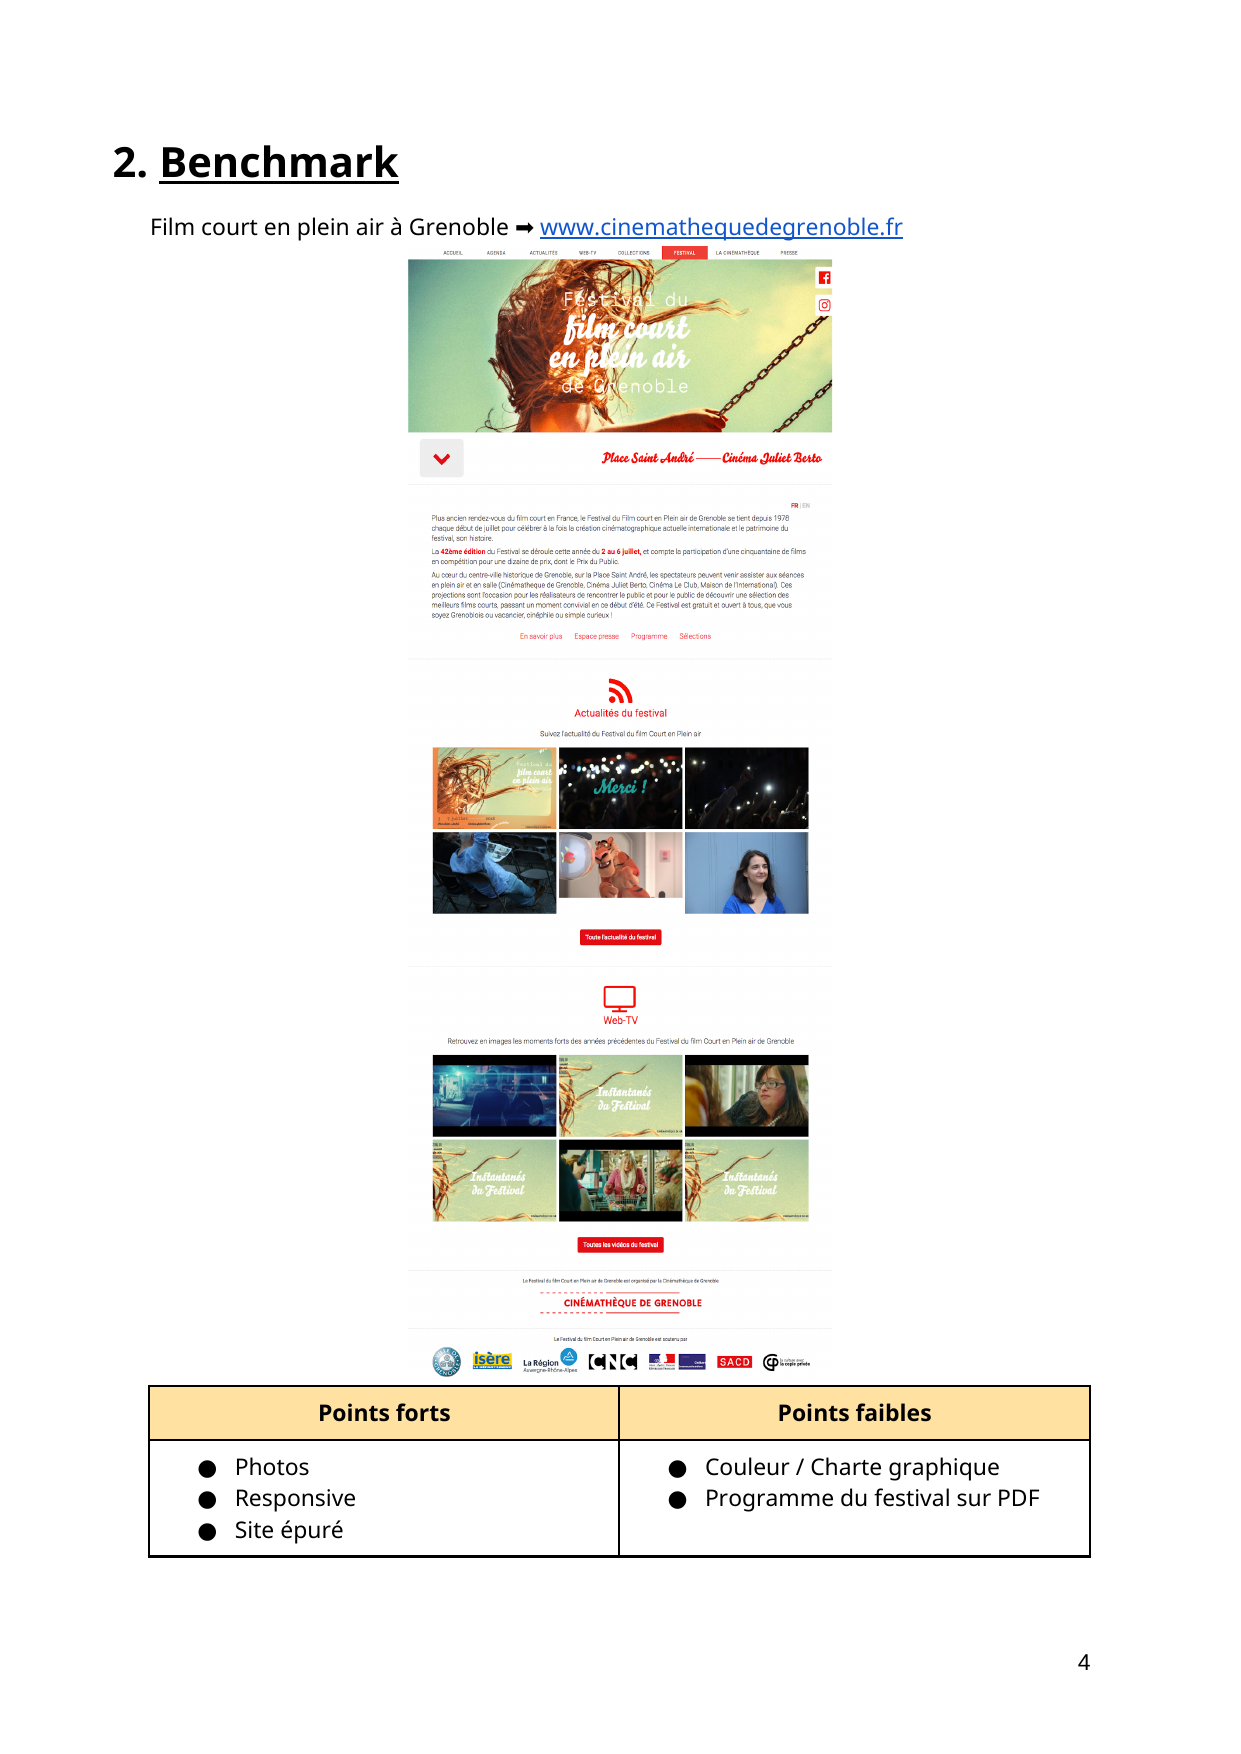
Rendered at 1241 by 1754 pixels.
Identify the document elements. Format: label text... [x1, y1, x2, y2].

table_header Points faibles [620, 1387, 1089, 1439]
table_cell Couleur / Charte graphique Programme du festival sur PDF [620, 1441, 1089, 1555]
picture [408, 246, 833, 1381]
text Film court en plein air à Grenoble ➡︎ www.cinemathequedegrenoble.fr [150, 211, 1090, 242]
table_header Points forts [150, 1387, 618, 1439]
table_cell Photos Responsive Site épuré [150, 1441, 618, 1555]
subtitle 2. Benchmark [112, 133, 1090, 189]
